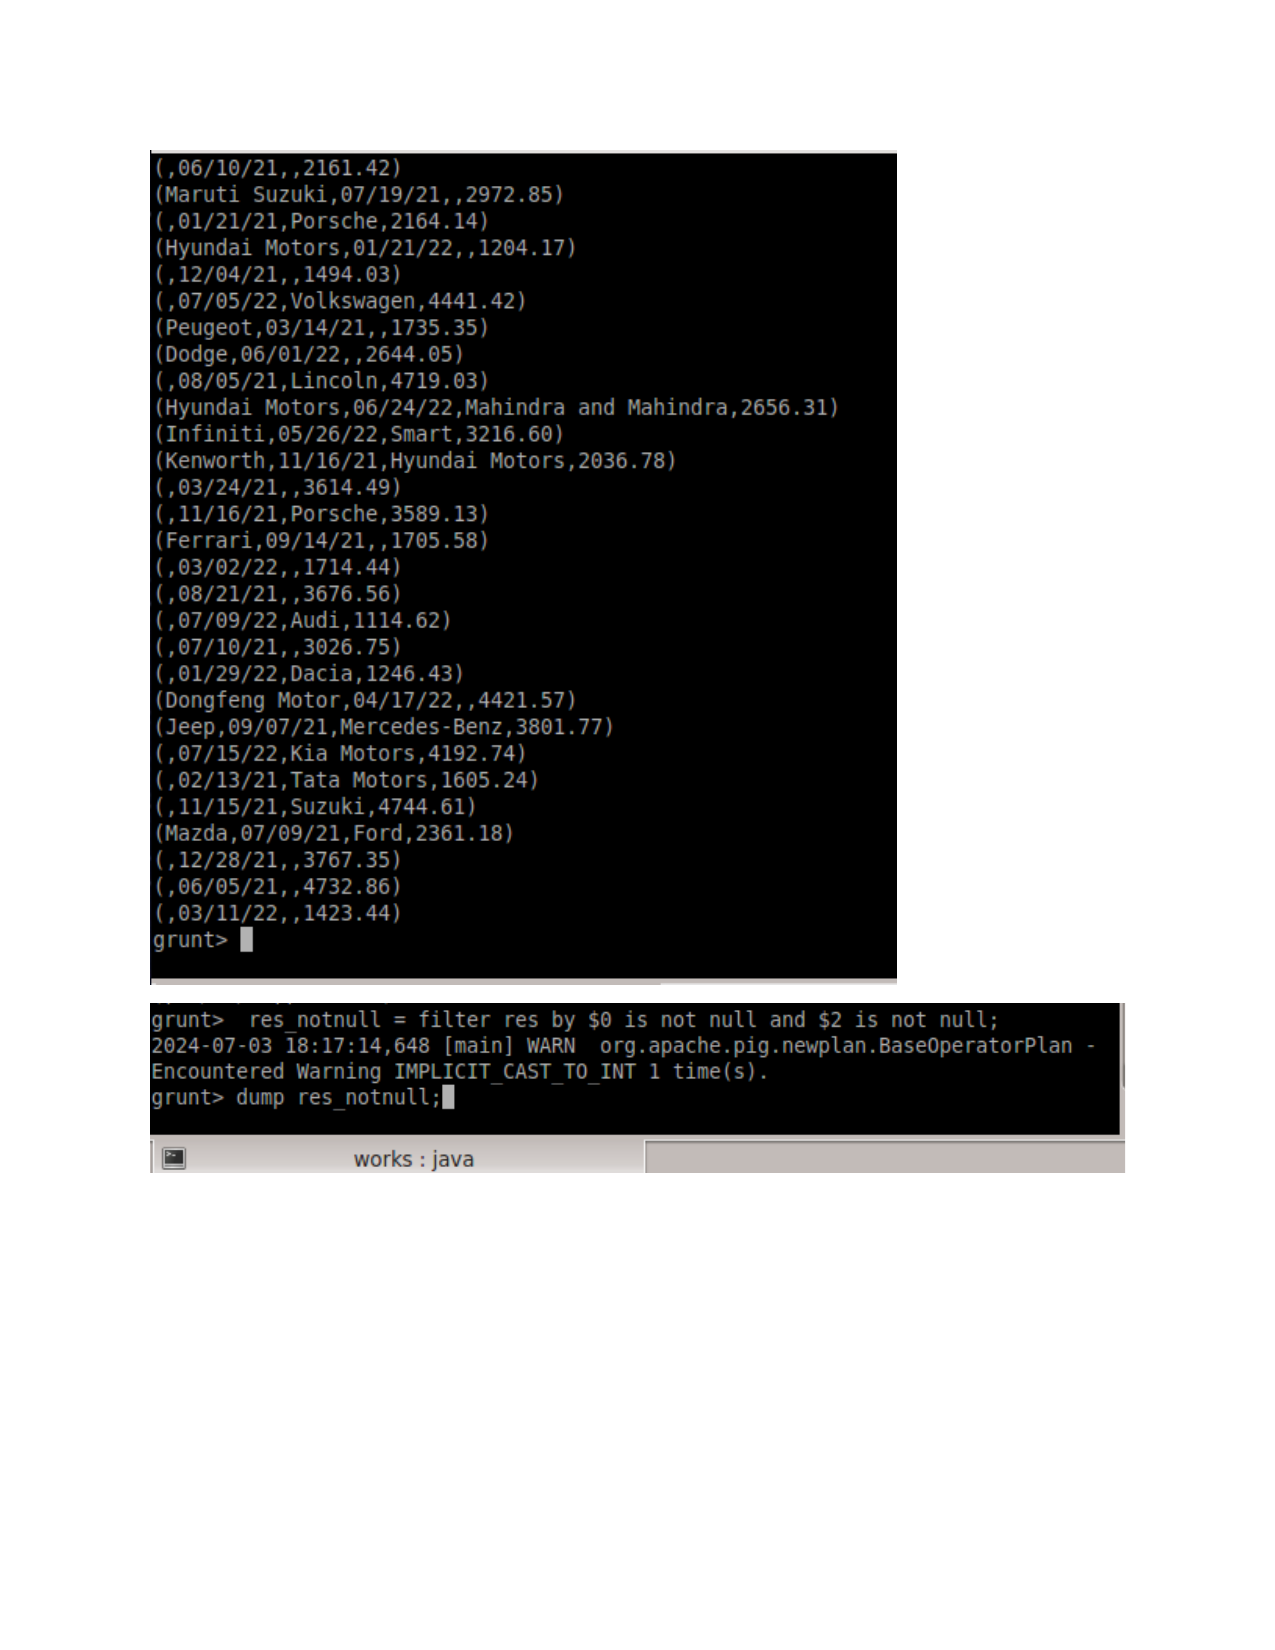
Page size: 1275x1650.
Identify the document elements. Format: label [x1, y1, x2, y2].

picture [150, 150, 897, 985]
picture [150, 1003, 1125, 1173]
